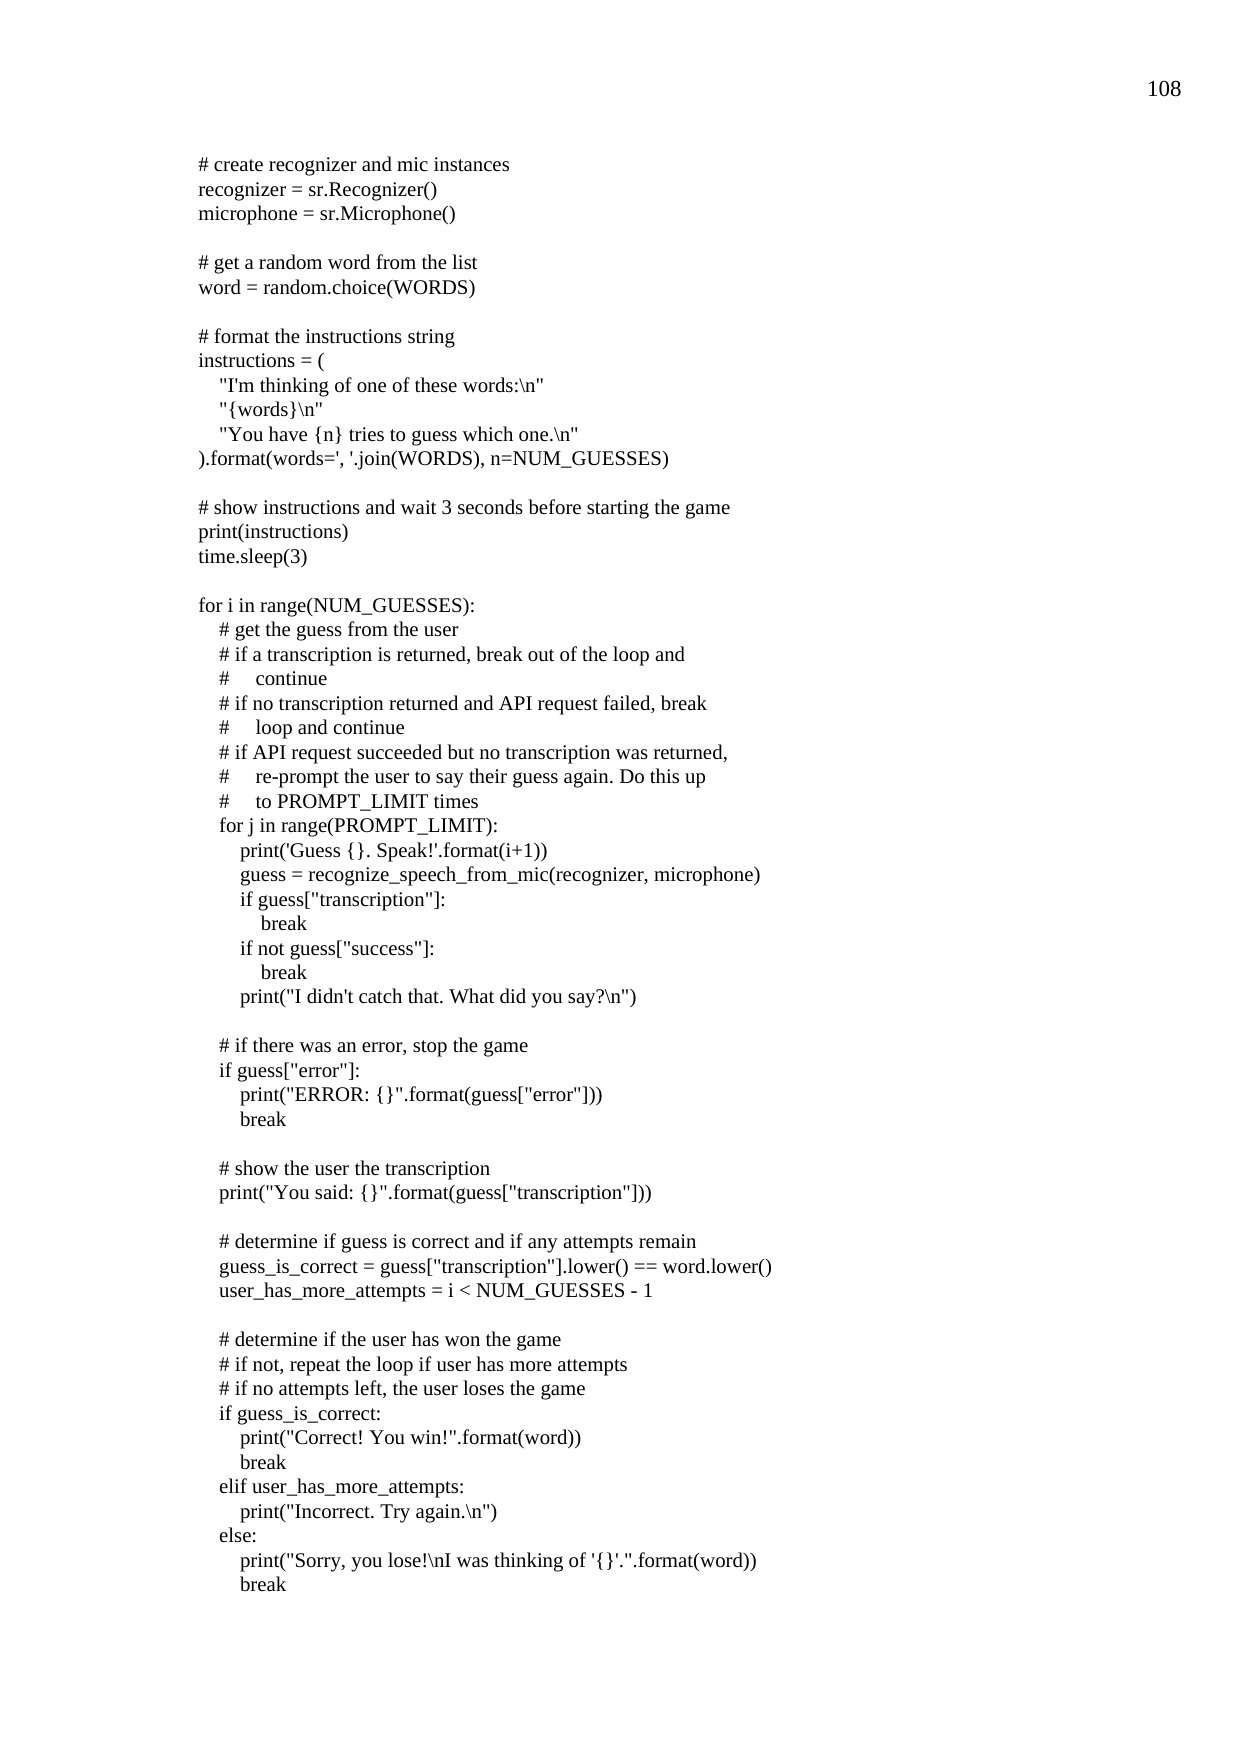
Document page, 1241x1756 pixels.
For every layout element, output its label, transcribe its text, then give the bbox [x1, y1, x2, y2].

text print("Correct! You win!".format(word)) [177, 1425, 1181, 1449]
text # get the guess from the user [177, 617, 1181, 641]
text ).format(words=', '.join(WORDS), n=NUM_GUESSES) [177, 446, 1181, 470]
text # determine if the user has won the game [177, 1327, 1181, 1351]
text guess_is_correct = guess["transcription"].lower() == word.lower() [177, 1254, 1181, 1278]
text # if API request succeeded but no transcription was returned, [177, 740, 1181, 764]
text # if no attempts left, the user loses the game [177, 1376, 1181, 1400]
text break [177, 1107, 1181, 1131]
text print("ERROR: {}".format(guess["error"])) [177, 1082, 1181, 1106]
text print("I didn't catch that. What did you say?\n") [177, 984, 1181, 1008]
text if not guess["success"]: [177, 936, 1181, 959]
text "I'm thinking of one of these words:\n" [177, 372, 1181, 397]
text # continue [177, 666, 1181, 690]
text print('Guess {}. Speak!'.format(i+1)) [177, 838, 1181, 862]
text # loop and continue [177, 715, 1181, 739]
text if guess["error"]: [177, 1058, 1181, 1082]
text print("Incorrect. Try again.\n") [177, 1498, 1181, 1523]
text "You have {n} tries to guess which one.\n" [177, 421, 1181, 446]
text # create recognizer and mic instances [177, 152, 1181, 176]
text # re-prompt the user to say their guess again. Do this up [177, 764, 1181, 788]
text if guess["transcription"]: [177, 887, 1181, 911]
text # if not, repeat the loop if user has more attempts [177, 1352, 1181, 1376]
text # determine if guess is correct and if any attempts remain [177, 1229, 1181, 1253]
text # to PROMPT_LIMIT times [177, 789, 1181, 813]
text # if a transcription is returned, break out of the loop and [177, 642, 1181, 666]
text microphone = sr.Microphone() [177, 201, 1181, 225]
text print("Sorry, you lose!\nI was thinking of '{}'.".format(word)) [177, 1547, 1181, 1572]
text instructions = ( [177, 348, 1181, 372]
text user_has_more_attempts = i < NUM_GUESSES - 1 [177, 1278, 1181, 1302]
text if guess_is_correct: [177, 1401, 1181, 1425]
text # show the user the transcription [177, 1156, 1181, 1180]
text break [177, 911, 1181, 935]
text # show instructions and wait 3 seconds before starting the game [177, 495, 1181, 519]
text for i in range(NUM_GUESSES): [177, 593, 1181, 617]
text guess = recognize_speech_from_mic(recognizer, microphone) [177, 862, 1181, 886]
text # get a random word from the list [177, 250, 1181, 274]
text break [177, 1449, 1181, 1474]
text time.sleep(3) [177, 544, 1181, 568]
text for j in range(PROMPT_LIMIT): [177, 813, 1181, 837]
text "{words}\n" [177, 397, 1181, 421]
text else: [177, 1523, 1181, 1547]
text print("You said: {}".format(guess["transcription"])) [177, 1180, 1181, 1204]
text break [177, 960, 1181, 984]
text # if there was an error, stop the game [177, 1033, 1181, 1057]
text # if no transcription returned and API request failed, break [177, 691, 1181, 715]
text word = random.choice(WORDS) [177, 274, 1181, 299]
text recognizer = sr.Recognizer() [177, 177, 1181, 201]
text elif user_has_more_attempts: [177, 1474, 1181, 1498]
text break [177, 1572, 1181, 1596]
text print(instructions) [177, 519, 1181, 543]
text # format the instructions string [177, 323, 1181, 348]
